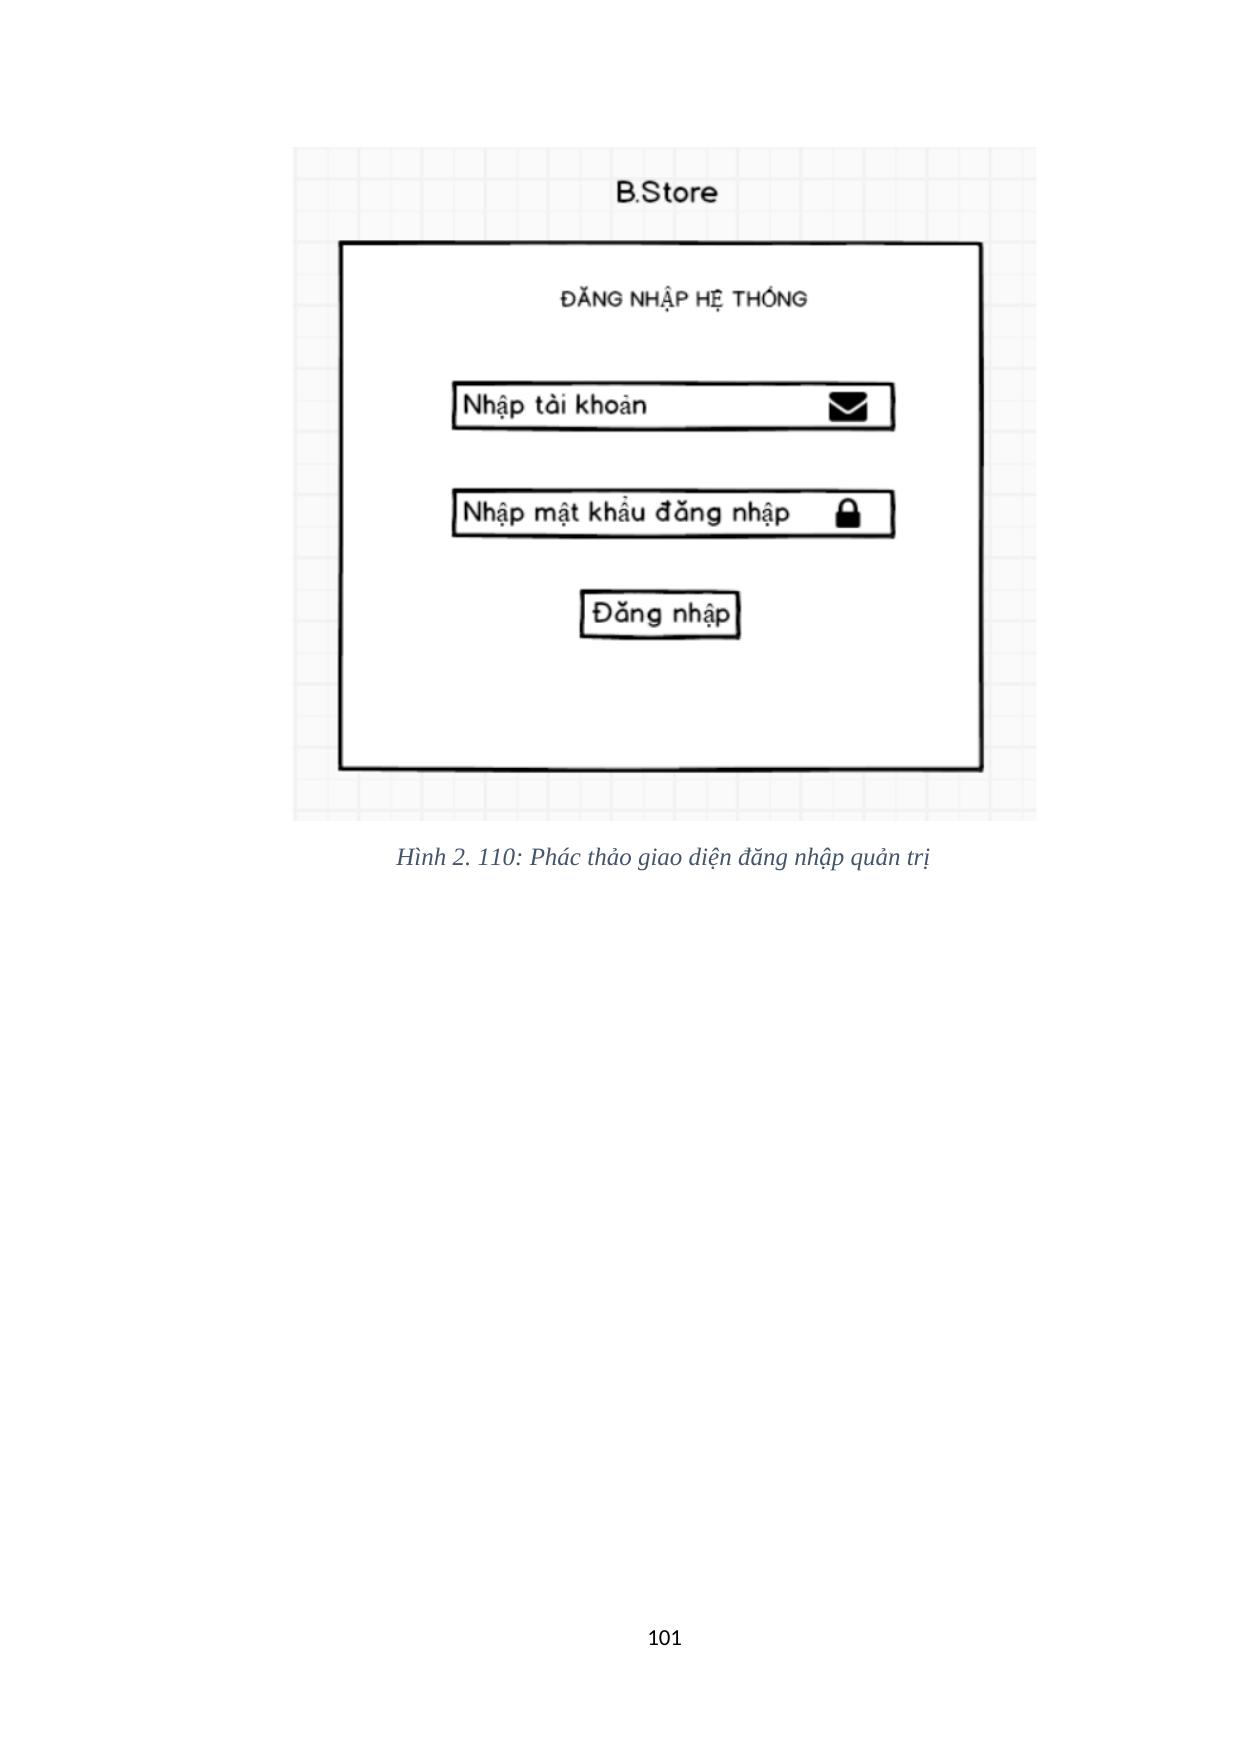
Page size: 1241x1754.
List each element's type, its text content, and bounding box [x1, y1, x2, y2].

text Hình 2. 110: Phác thảo giao diện đăng nhập quản trị [207, 842, 1122, 870]
picture [292, 147, 1037, 821]
